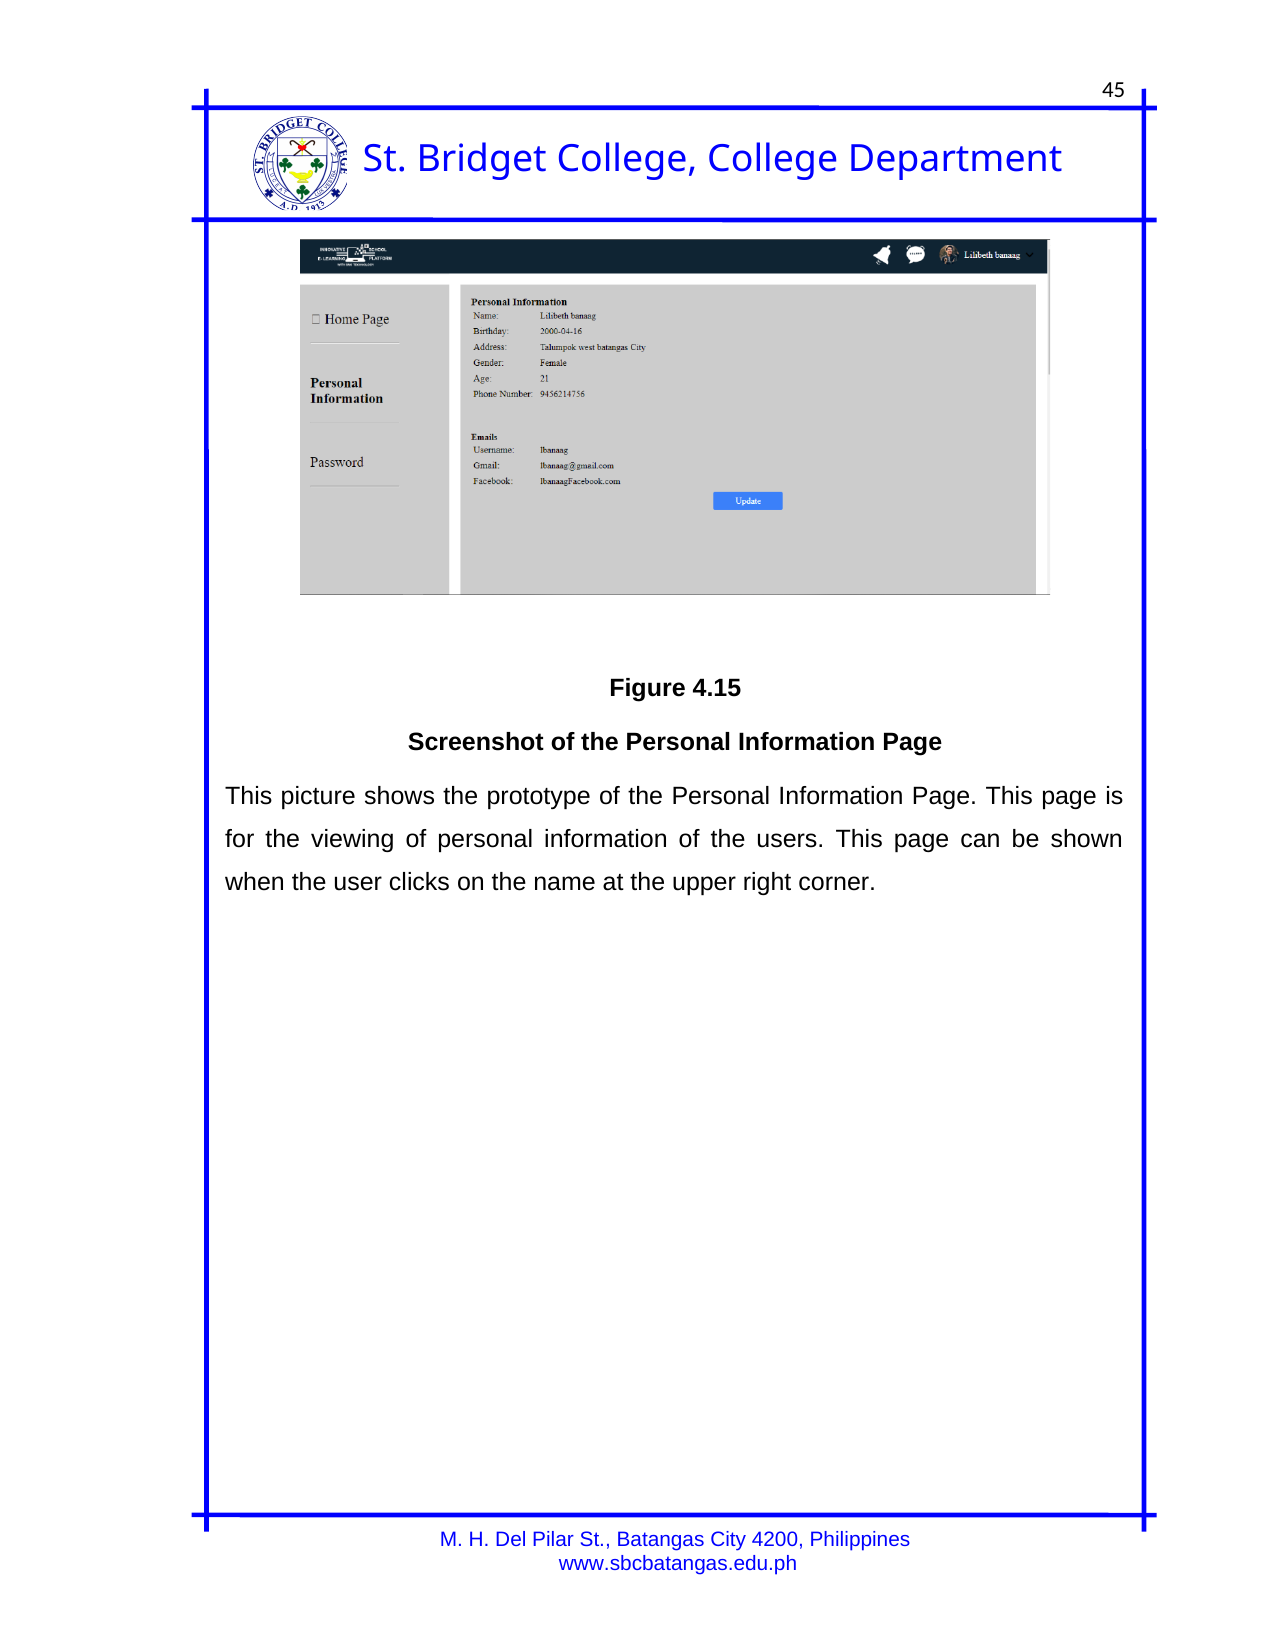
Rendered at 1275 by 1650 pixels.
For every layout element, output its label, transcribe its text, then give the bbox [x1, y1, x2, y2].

text Figure 4.15 [225, 673, 1125, 702]
picture [253, 116, 347, 211]
text Screenshot of the Personal Information Page [225, 727, 1125, 756]
text This picture shows the prototype of the Personal Information Page. This page is for the viewing of personal information of the users. This page can be shown when the user clicks on the name at the upper right corner. [225, 781, 1125, 896]
picture [300, 239, 1050, 595]
